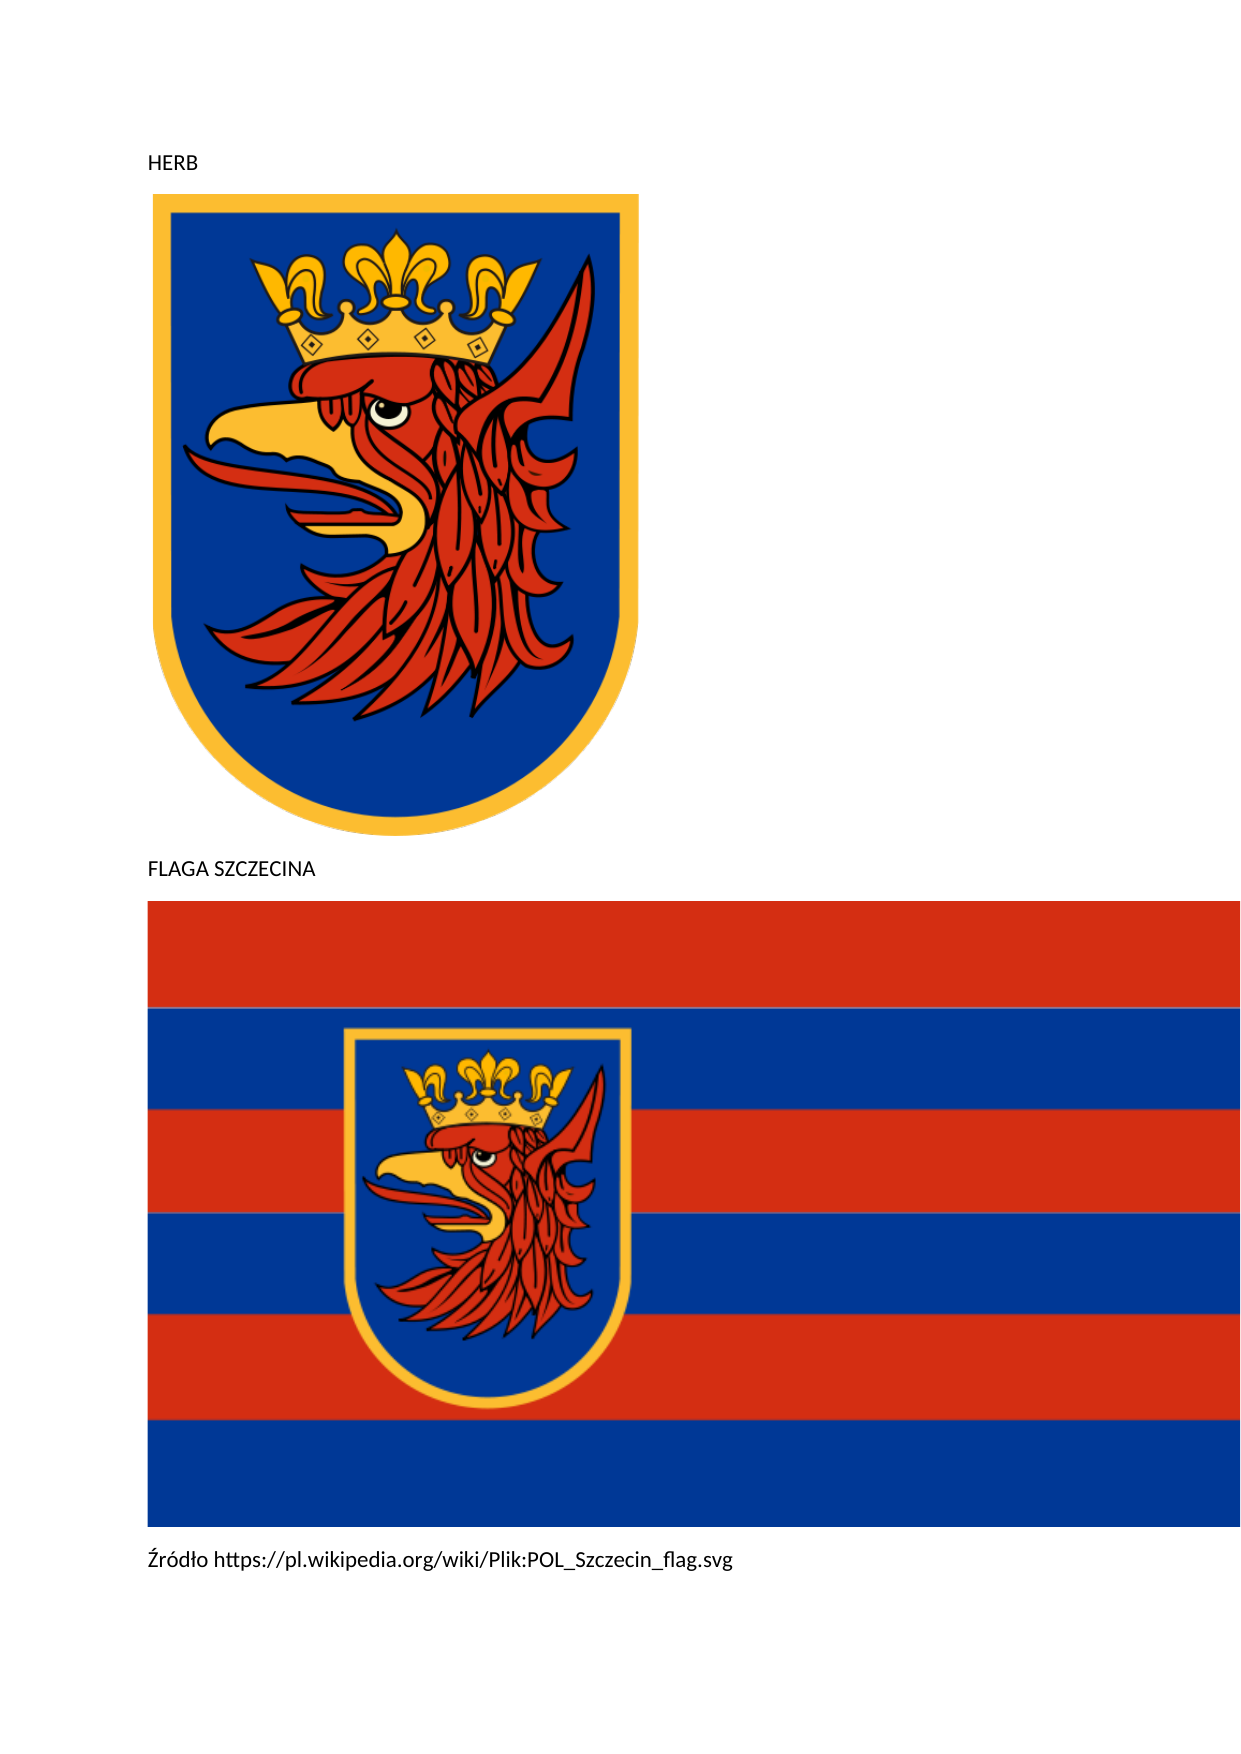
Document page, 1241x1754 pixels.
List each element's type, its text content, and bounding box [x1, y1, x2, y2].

text FLAGA SZCZECINA [148, 854, 1093, 882]
text HERB [148, 148, 1093, 176]
picture [152, 194, 639, 836]
picture [147, 901, 1241, 1527]
text Źródło https://pl.wikipedia.org/wiki/Plik:POL_Szczecin_flag.svg [148, 1545, 1093, 1573]
